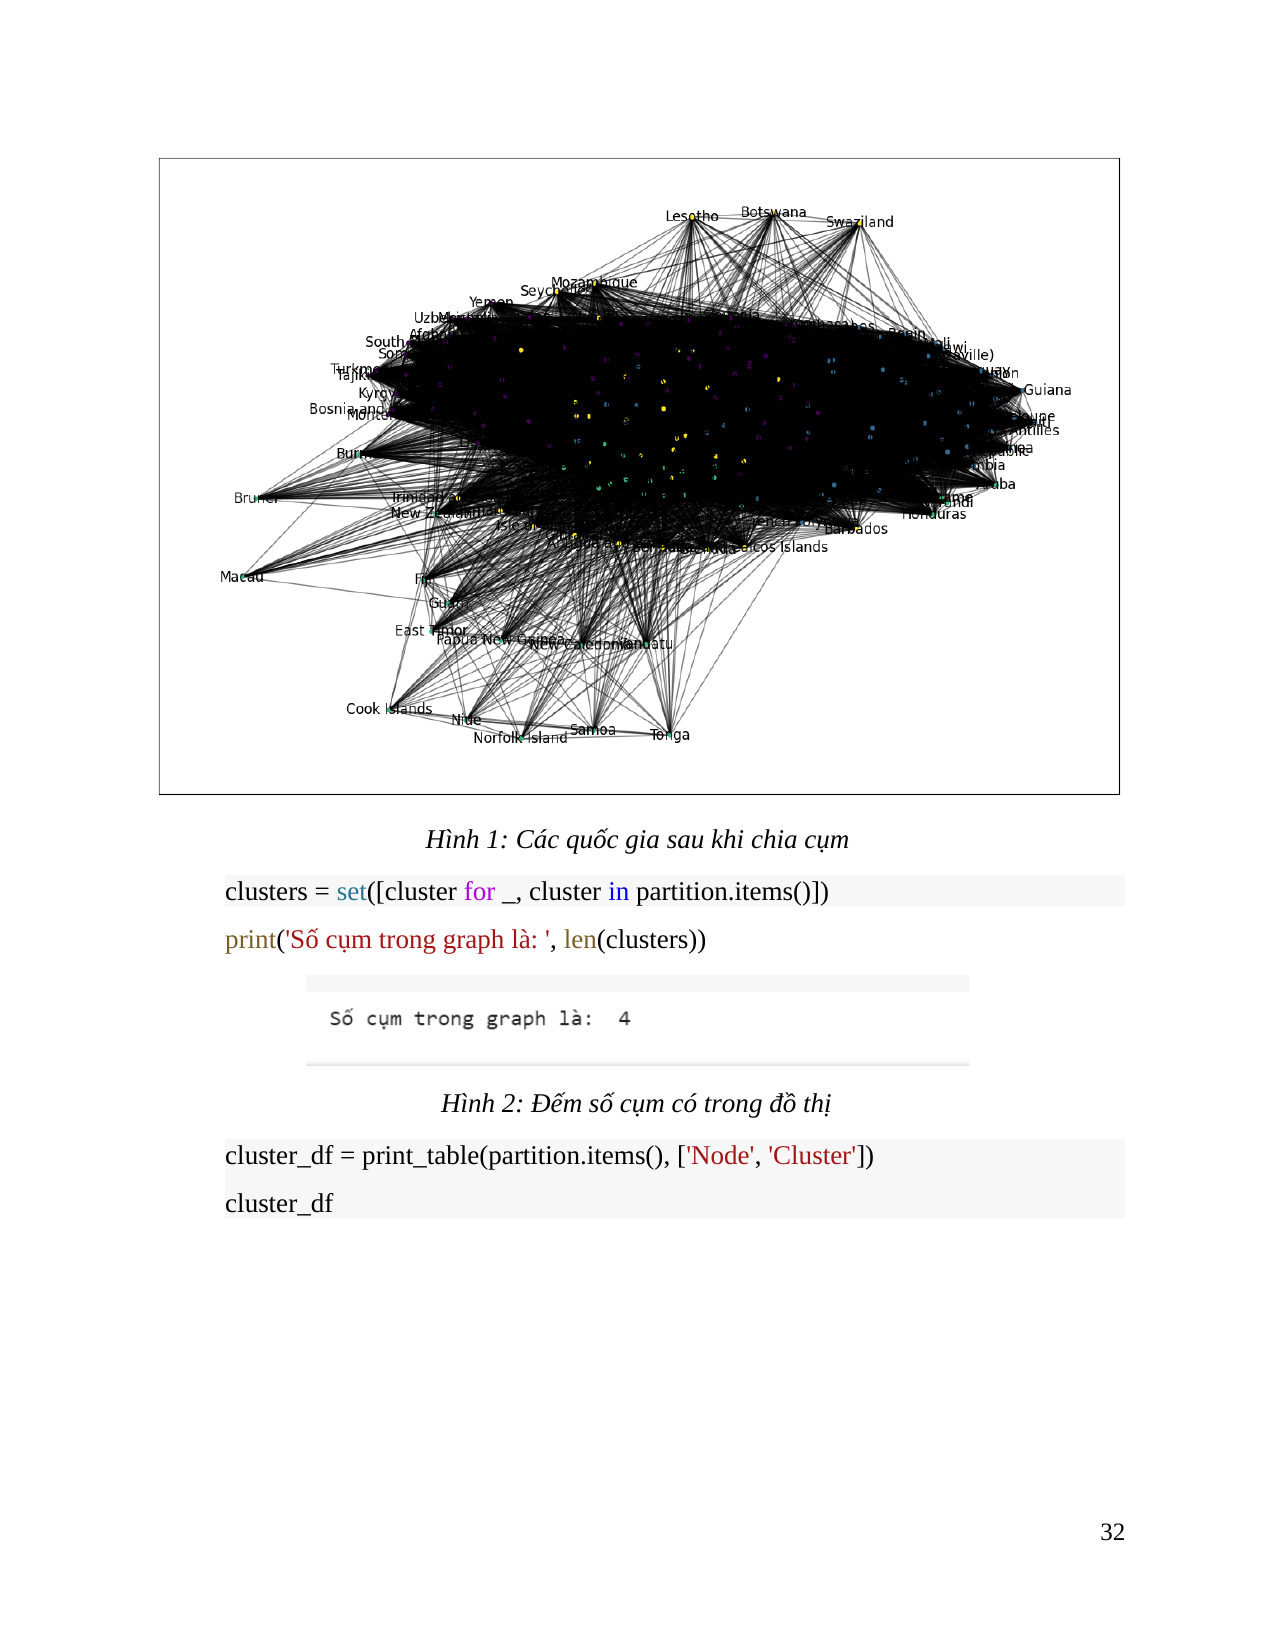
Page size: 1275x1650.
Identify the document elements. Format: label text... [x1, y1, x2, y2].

text Hình 1: Các quốc gia sau khi chia cụm [150, 823, 1125, 854]
picture [305, 975, 970, 1066]
text cluster_df = print_table(partition.items(), ['Node', 'Cluster']) [225, 1139, 1125, 1171]
text Hình 2: Đếm số cụm có trong đồ thị [150, 1087, 1125, 1118]
picture [150, 150, 1125, 802]
text print('Số cụm trong graph là: ', len(clusters)) [225, 923, 1125, 954]
text cluster_df [225, 1187, 1125, 1218]
text clusters = set([cluster for _, cluster in partition.items()]) [225, 875, 1125, 906]
